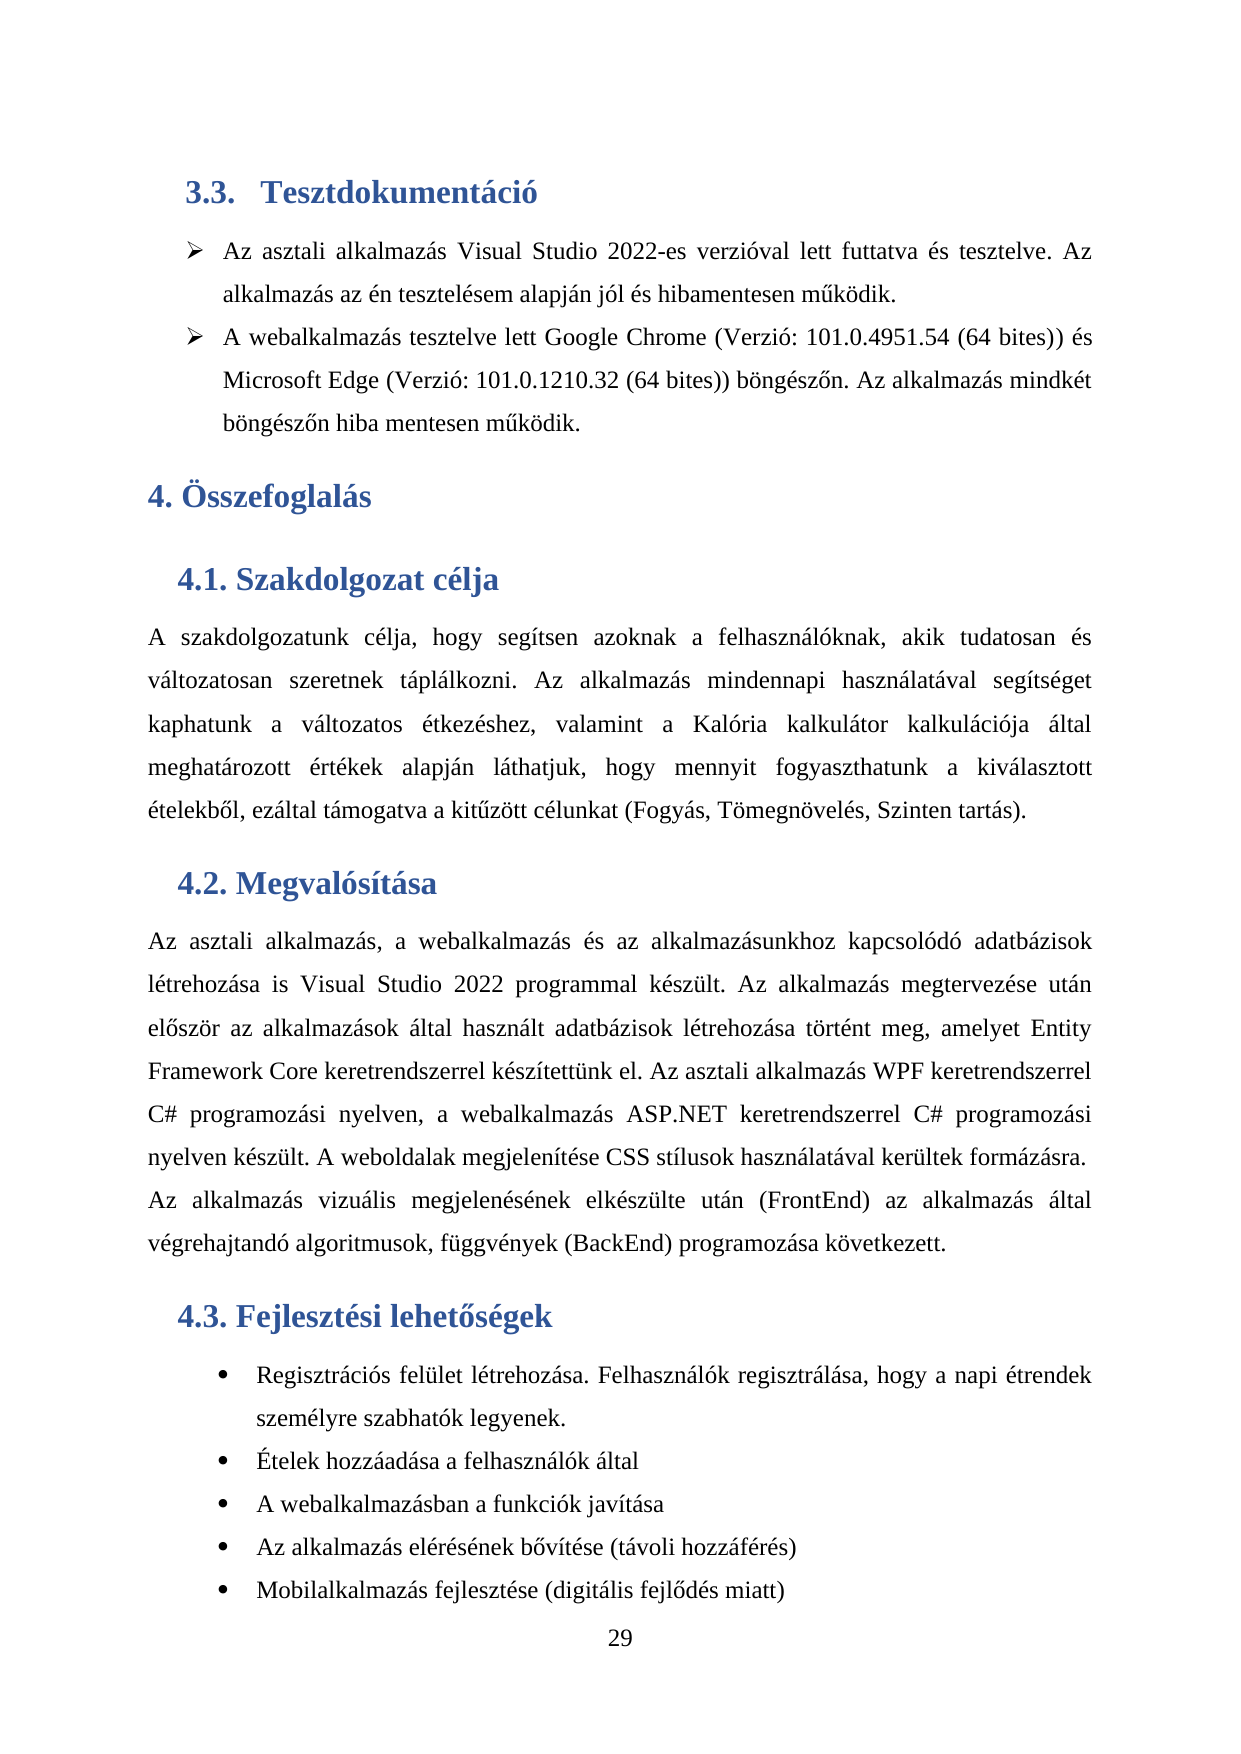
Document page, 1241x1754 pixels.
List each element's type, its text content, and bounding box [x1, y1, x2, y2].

subtitle Tesztdokumentáció [185, 173, 1093, 211]
list Mobilalkalmazás fejlesztése (digitális fejlődés miatt) [218, 1575, 1093, 1604]
subtitle 4. Összefoglalás [148, 477, 1093, 515]
text Az asztali alkalmazás, a webalkalmazás és az alkalmazásunkhoz kapcsolódó adatbázisok létrehozása is Visual Studio 2022 programmal készült. Az alkalmazás megtervezése után először az alkalmazások által használt adatbázisok létrehozása történt meg, amelyet Entity Framework Core keretrendszerrel készítettünk el. Az asztali alkalmazás WPF keretrendszerrel C# programozási nyelven, a webalkalmazás ASP.NET keretrendszerrel C# programozási nyelven készült. A weboldalak megjelenítése CSS stílusok használatával kerültek formázásra. [148, 926, 1093, 1171]
text A szakdolgozatunk célja, hogy segítsen azoknak a felhasználóknak, akik tudatosan és változatosan szeretnek táplálkozni. Az alkalmazás mindennapi használatával segítséget kaphatunk a változatos étkezéshez, valamint a Kalória kalkulátor kalkulációja által meghatározott értékek alapján láthatjuk, hogy mennyit fogyaszthatunk a kiválasztott ételekből, ezáltal támogatva a kitűzött célunkat (Fogyás, Tömegnövelés, Szinten tartás). [148, 622, 1093, 824]
subtitle 4.1. Szakdolgozat célja [177, 559, 1093, 597]
subtitle 4.3. Fejlesztési lehetőségek [177, 1296, 1093, 1335]
list Regisztrációs felület létrehozása. Felhasználók regisztrálása, hogy a napi étrendek személyre szabhatók legyenek. [218, 1360, 1093, 1432]
text Az alkalmazás vizuális megjelenésének elkészülte után (FrontEnd) az alkalmazás által végrehajtandó algoritmusok, függvények (BackEnd) programozása következett. [148, 1185, 1093, 1257]
list Az alkalmazás elérésének bővítése (távoli hozzáférés) [218, 1532, 1093, 1561]
list Ételek hozzáadása a felhasználók által [218, 1446, 1093, 1475]
subtitle 4.2. Megvalósítása [177, 863, 1093, 901]
list Az asztali alkalmazás Visual Studio 2022-es verzióval lett futtatva és tesztelve. Az alkalmazás az én tesztelésem alapján jól és hibamentesen működik. [185, 236, 1093, 308]
list A webalkalmazás tesztelve lett Google Chrome (Verzió: 101.0.4951.54 (64 bites)) és Microsoft Edge (Verzió: 101.0.1210.32 (64 bites)) böngészőn. Az alkalmazás mindkét böngészőn hiba mentesen működik. [185, 322, 1093, 437]
list A webalkalmazásban a funkciók javítása [218, 1489, 1093, 1518]
